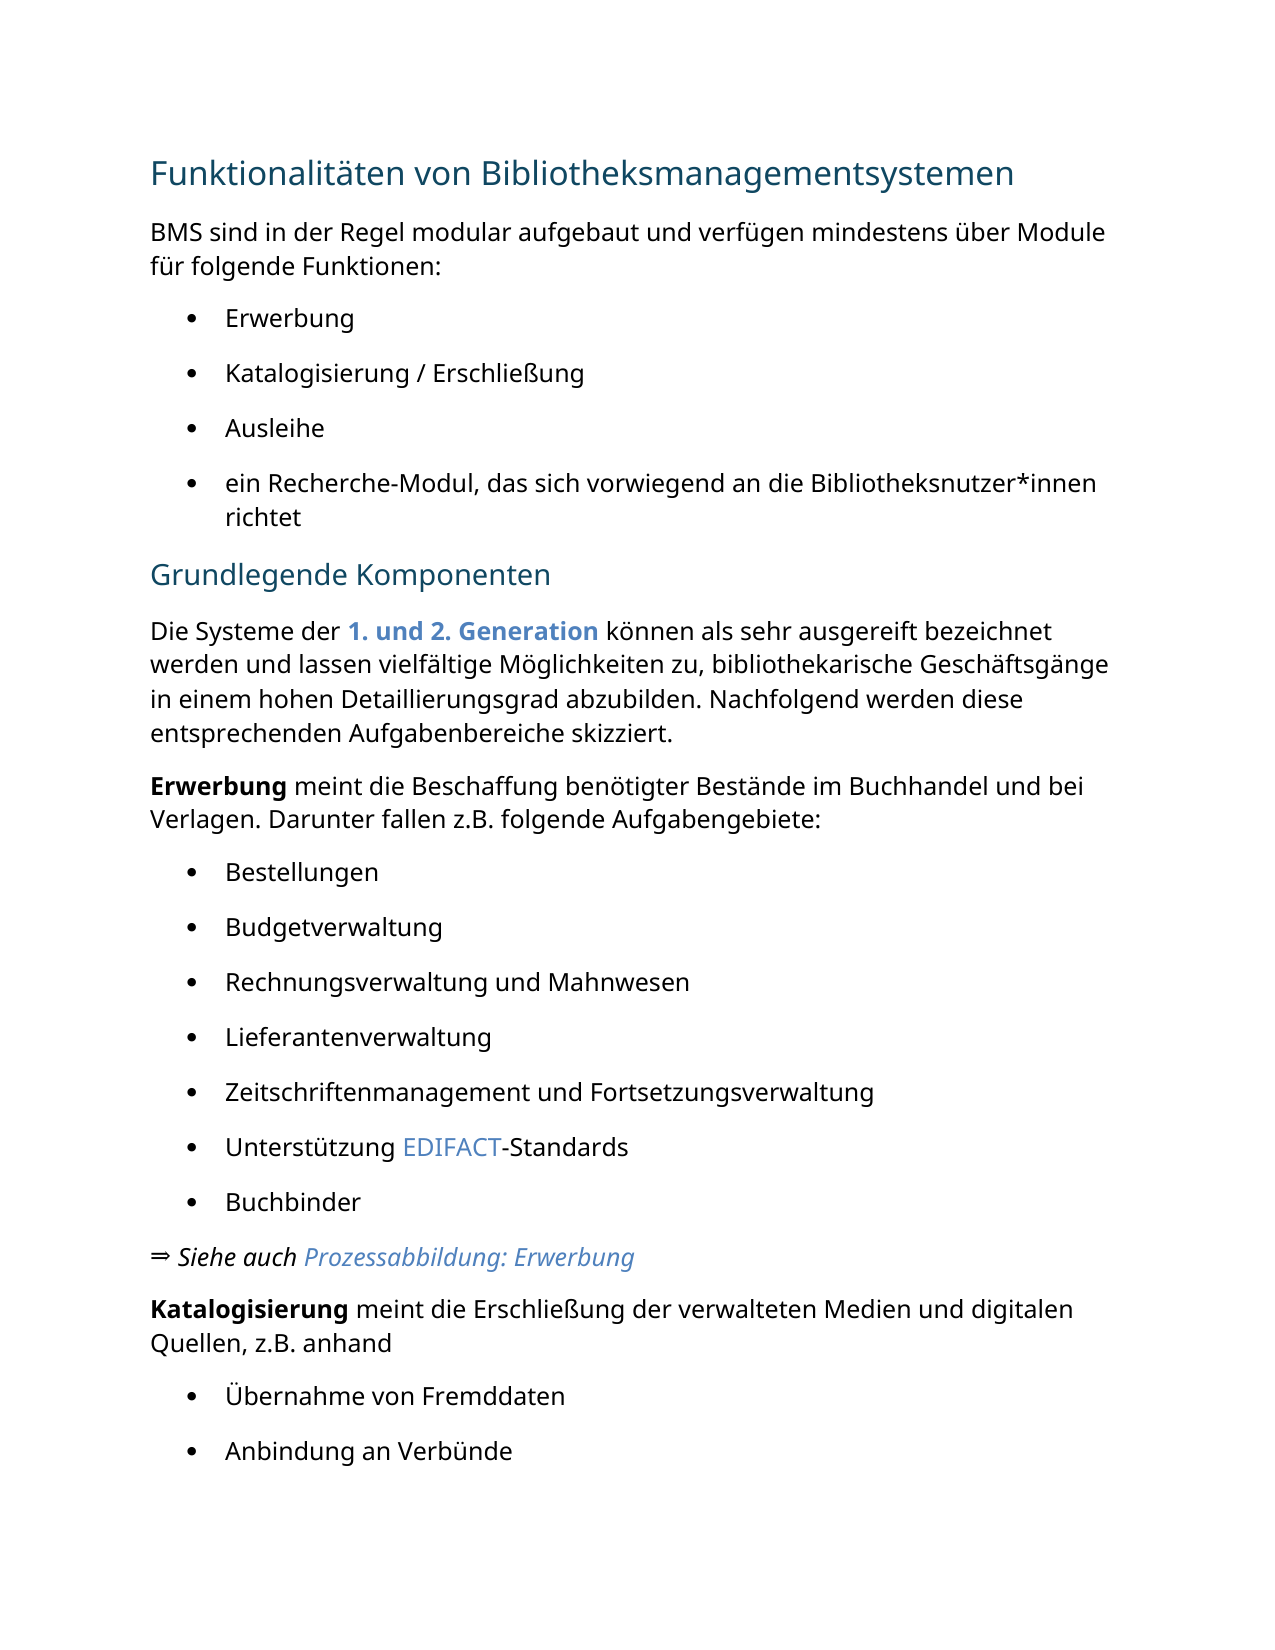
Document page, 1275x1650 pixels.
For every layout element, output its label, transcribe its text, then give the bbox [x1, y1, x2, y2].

list Ausleihe [187, 411, 1125, 445]
list Katalogisierung / Erschließung [187, 356, 1125, 390]
list Zeitschriftenmanagement und Fortsetzungsverwaltung [187, 1074, 1125, 1109]
list ein Recherche-Modul, das sich vorwiegend an die Bibliotheksnutzer*innen richtet [187, 466, 1125, 534]
list Anbindung an Verbünde [187, 1434, 1125, 1468]
list Rechnungsverwaltung und Mahnwesen [187, 965, 1125, 999]
text Die Systeme der 1. und 2. Generation können als sehr ausgereift bezeichnet werden und lassen vielfältige Möglichkeiten zu, bibliothekarische Geschäftsgänge in einem hohen Detaillierungsgrad abzubilden. Nachfolgend werden diese entsprechenden Aufgabenbereiche skizziert. [150, 613, 1125, 749]
list Übernahme von Fremddaten [187, 1379, 1125, 1413]
list Bestellungen [187, 855, 1125, 889]
subtitle Funktionalitäten von Bibliotheksmanagementsystemen [150, 150, 1125, 195]
text Katalogisierung meint die Erschließung der verwalteten Medien und digitalen Quellen, z.B. anhand [150, 1292, 1125, 1360]
list Lieferantenverwaltung [187, 1020, 1125, 1054]
list Erwerbung [187, 301, 1125, 335]
list Budgetverwaltung [187, 910, 1125, 944]
text Siehe auch Prozessabbildung: Erwerbung [150, 1239, 1125, 1273]
list Unterstützung EDIFACT-Standards [187, 1129, 1125, 1163]
subtitle Grundlegende Komponenten [150, 555, 1125, 594]
text Erwerbung meint die Beschaffung benötigter Bestände im Buchhandel und bei Verlagen. Darunter fallen z.B. folgende Aufgabengebiete: [150, 768, 1125, 836]
text BMS sind in der Regel modular aufgebaut und verfügen mindestens über Module für folgende Funktionen: [150, 214, 1125, 282]
list Buchbinder [187, 1184, 1125, 1218]
